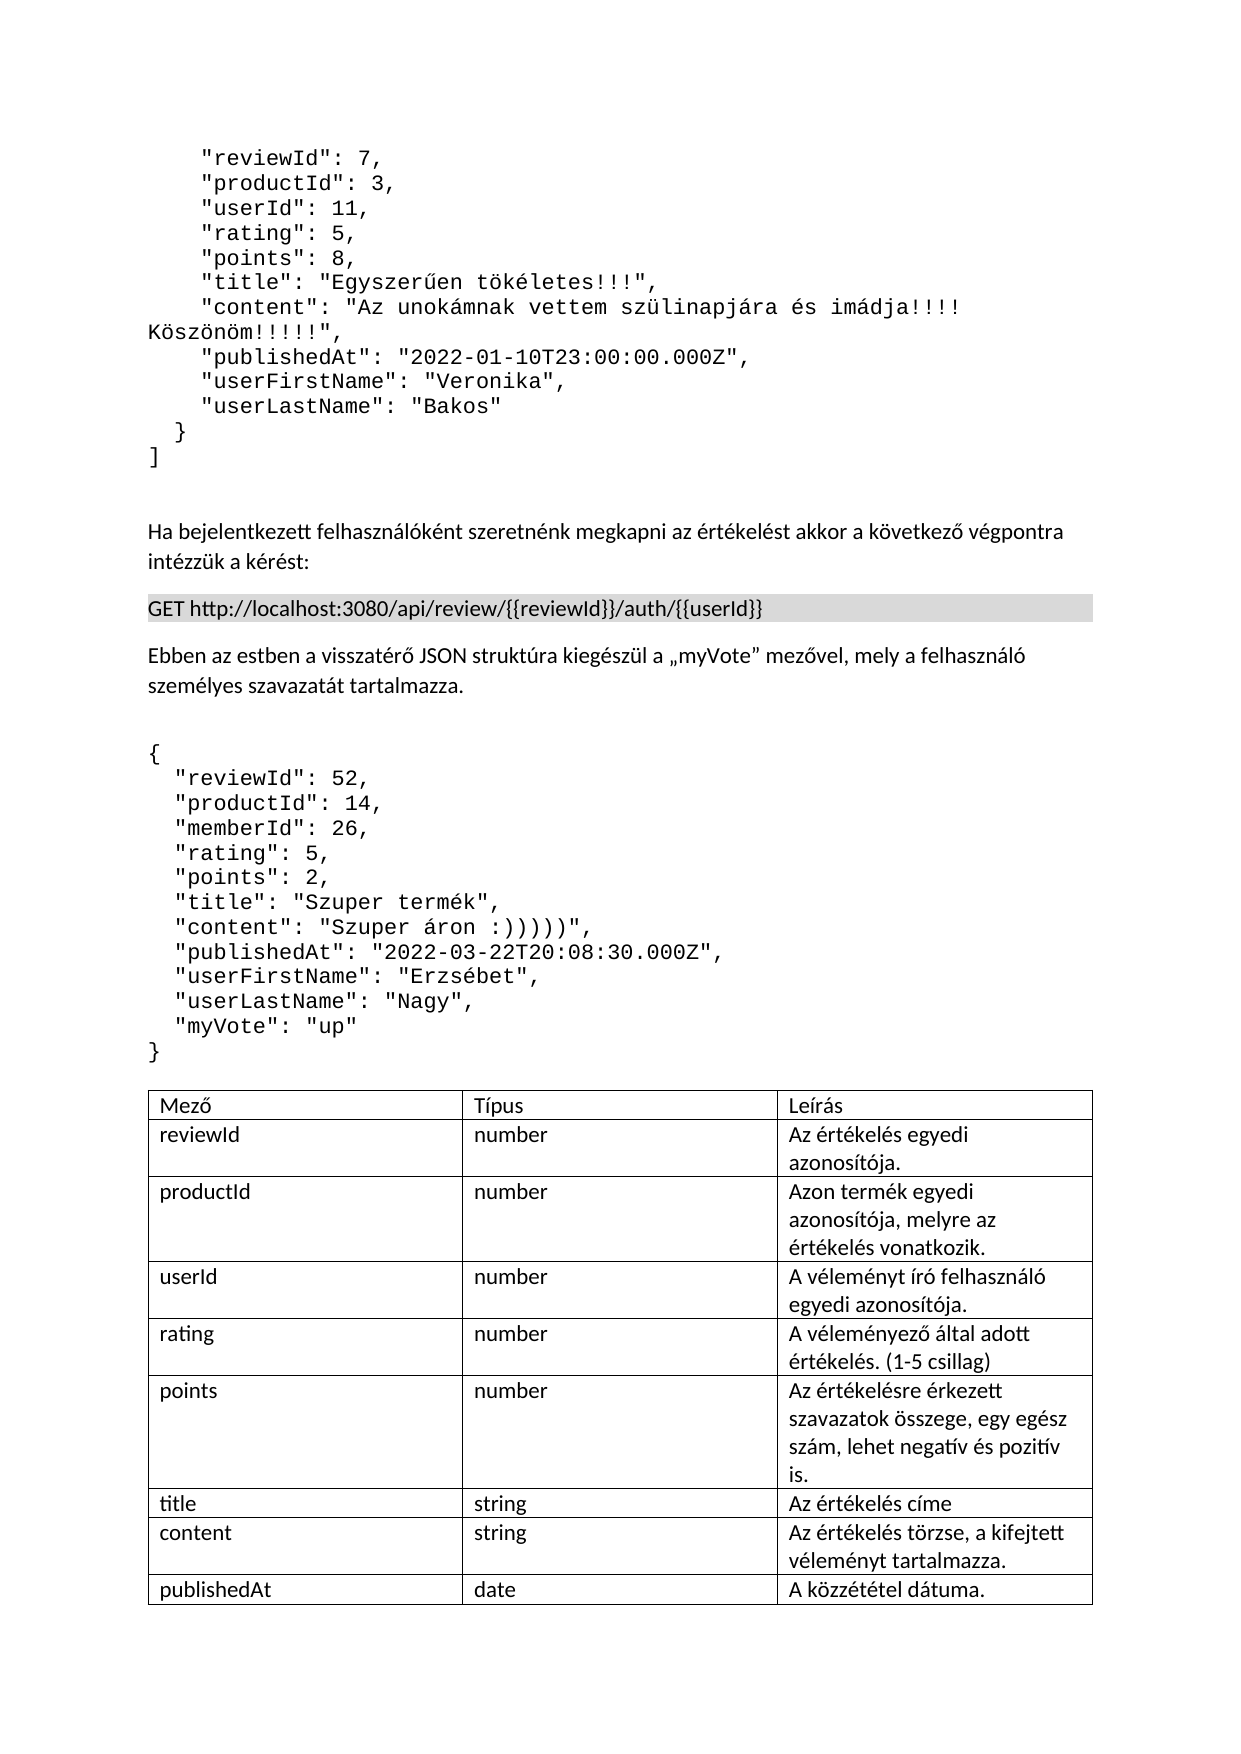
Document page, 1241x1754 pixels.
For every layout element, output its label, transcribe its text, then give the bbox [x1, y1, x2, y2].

text "title": "Szuper termék", [148, 891, 1093, 916]
text "content": "Szuper áron :)))))", [148, 916, 1093, 941]
text } [148, 1040, 1093, 1065]
text "reviewId": 52, [148, 767, 1093, 792]
table_cell publishedAt [149, 1575, 462, 1603]
table_cell string [463, 1489, 777, 1517]
text "userId": 11, [148, 197, 1093, 222]
text "userLastName": "Nagy", [148, 991, 1093, 1015]
text "title": "Egyszerűen tökéletes!!!", [148, 272, 1093, 296]
table_cell Az értékelés törzse, a kifejtett véleményt tartalmazza. [778, 1518, 1092, 1574]
table_cell Az értékelés címe [778, 1489, 1092, 1517]
table_cell rating [149, 1319, 462, 1375]
text "content": "Az unokámnak vettem szülinapjára és imádja!!!! Köszönöm!!!!!", [148, 296, 1093, 346]
table_cell A véleményező által adott értékelés. (1-5 csillag) [778, 1319, 1092, 1375]
table_cell date [463, 1575, 777, 1603]
text "myVote": "up" [148, 1015, 1093, 1040]
text "points": 8, [148, 247, 1093, 272]
text "publishedAt": "2022-01-10T23:00:00.000Z", [148, 346, 1093, 371]
table_cell Az értékelés egyedi azonosítója. [778, 1120, 1092, 1176]
table_cell number [463, 1177, 777, 1261]
text "userLastName": "Bakos" [148, 396, 1093, 420]
text "publishedAt": "2022-03-22T20:08:30.000Z", [148, 941, 1093, 966]
table_header Mező [149, 1091, 462, 1119]
table_cell userId [149, 1262, 462, 1318]
text "userFirstName": "Erzsébet", [148, 966, 1093, 991]
table_cell number [463, 1319, 777, 1375]
table_cell Az értékelésre érkezett szavazatok összege, egy egész szám, lehet negatív és pozitív is. [778, 1376, 1092, 1488]
table_cell A véleményt író felhasználó egyedi azonosítója. [778, 1262, 1092, 1318]
text ] [148, 445, 1093, 470]
text "memberId": 26, [148, 817, 1093, 842]
text "rating": 5, [148, 842, 1093, 867]
text "points": 2, [148, 867, 1093, 891]
text GET http://localhost:3080/api/review/{{reviewId}}/auth/{{userId}} [148, 594, 1093, 622]
text Ha bejelentkezett felhasználóként szeretnénk megkapni az értékelést akkor a következő végpontra intézzük a kérést: [148, 517, 1093, 575]
text "productId": 14, [148, 792, 1093, 817]
table_cell number [463, 1262, 777, 1318]
table_cell reviewId [149, 1120, 462, 1176]
text { [148, 743, 1093, 767]
table_header Típus [463, 1091, 777, 1119]
table_cell number [463, 1376, 777, 1488]
table_cell productId [149, 1177, 462, 1261]
table_cell Azon termék egyedi azonosítója, melyre az értékelés vonatkozik. [778, 1177, 1092, 1261]
table_header Leírás [778, 1091, 1092, 1119]
table_cell content [149, 1518, 462, 1574]
table_cell points [149, 1376, 462, 1488]
text "productId": 3, [148, 172, 1093, 197]
text } [148, 420, 1093, 445]
table_cell title [149, 1489, 462, 1517]
text Ebben az estben a visszatérő JSON struktúra kiegészül a „myVote” mezővel, mely a felhasználó személyes szavazatát tartalmazza. [148, 641, 1093, 699]
table_cell string [463, 1518, 777, 1574]
text "rating": 5, [148, 222, 1093, 247]
text "userFirstName": "Veronika", [148, 371, 1093, 396]
table_cell A közzététel dátuma. [778, 1575, 1092, 1603]
table_cell number [463, 1120, 777, 1176]
text "reviewId": 7, [148, 148, 1093, 172]
